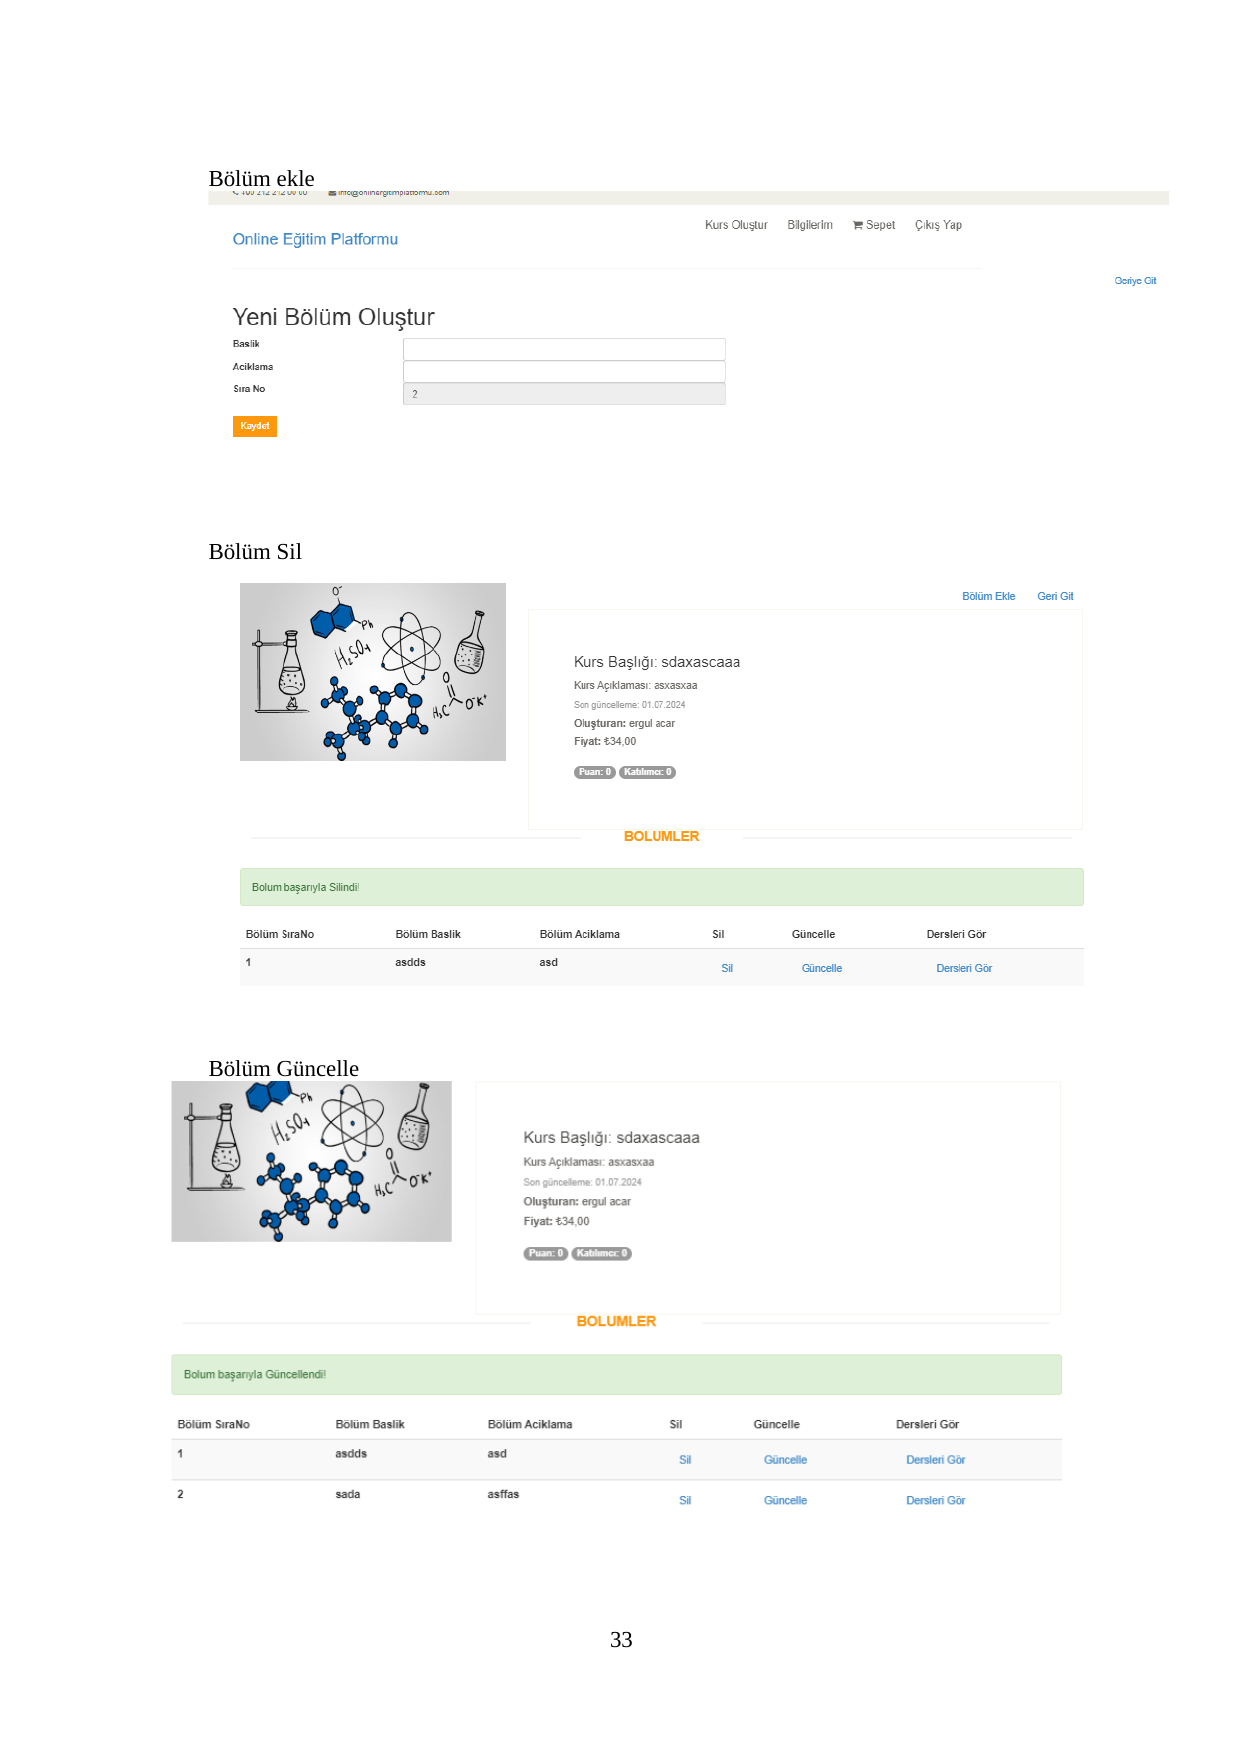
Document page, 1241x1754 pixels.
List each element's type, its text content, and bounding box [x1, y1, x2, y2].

text Bölüm Sil [133, 538, 1109, 565]
picture [208, 191, 1170, 528]
text Bölüm Güncelle [133, 1054, 1109, 1081]
picture [208, 564, 1185, 1055]
text Bölüm ekle [208, 164, 1109, 191]
picture [133, 1081, 1110, 1570]
